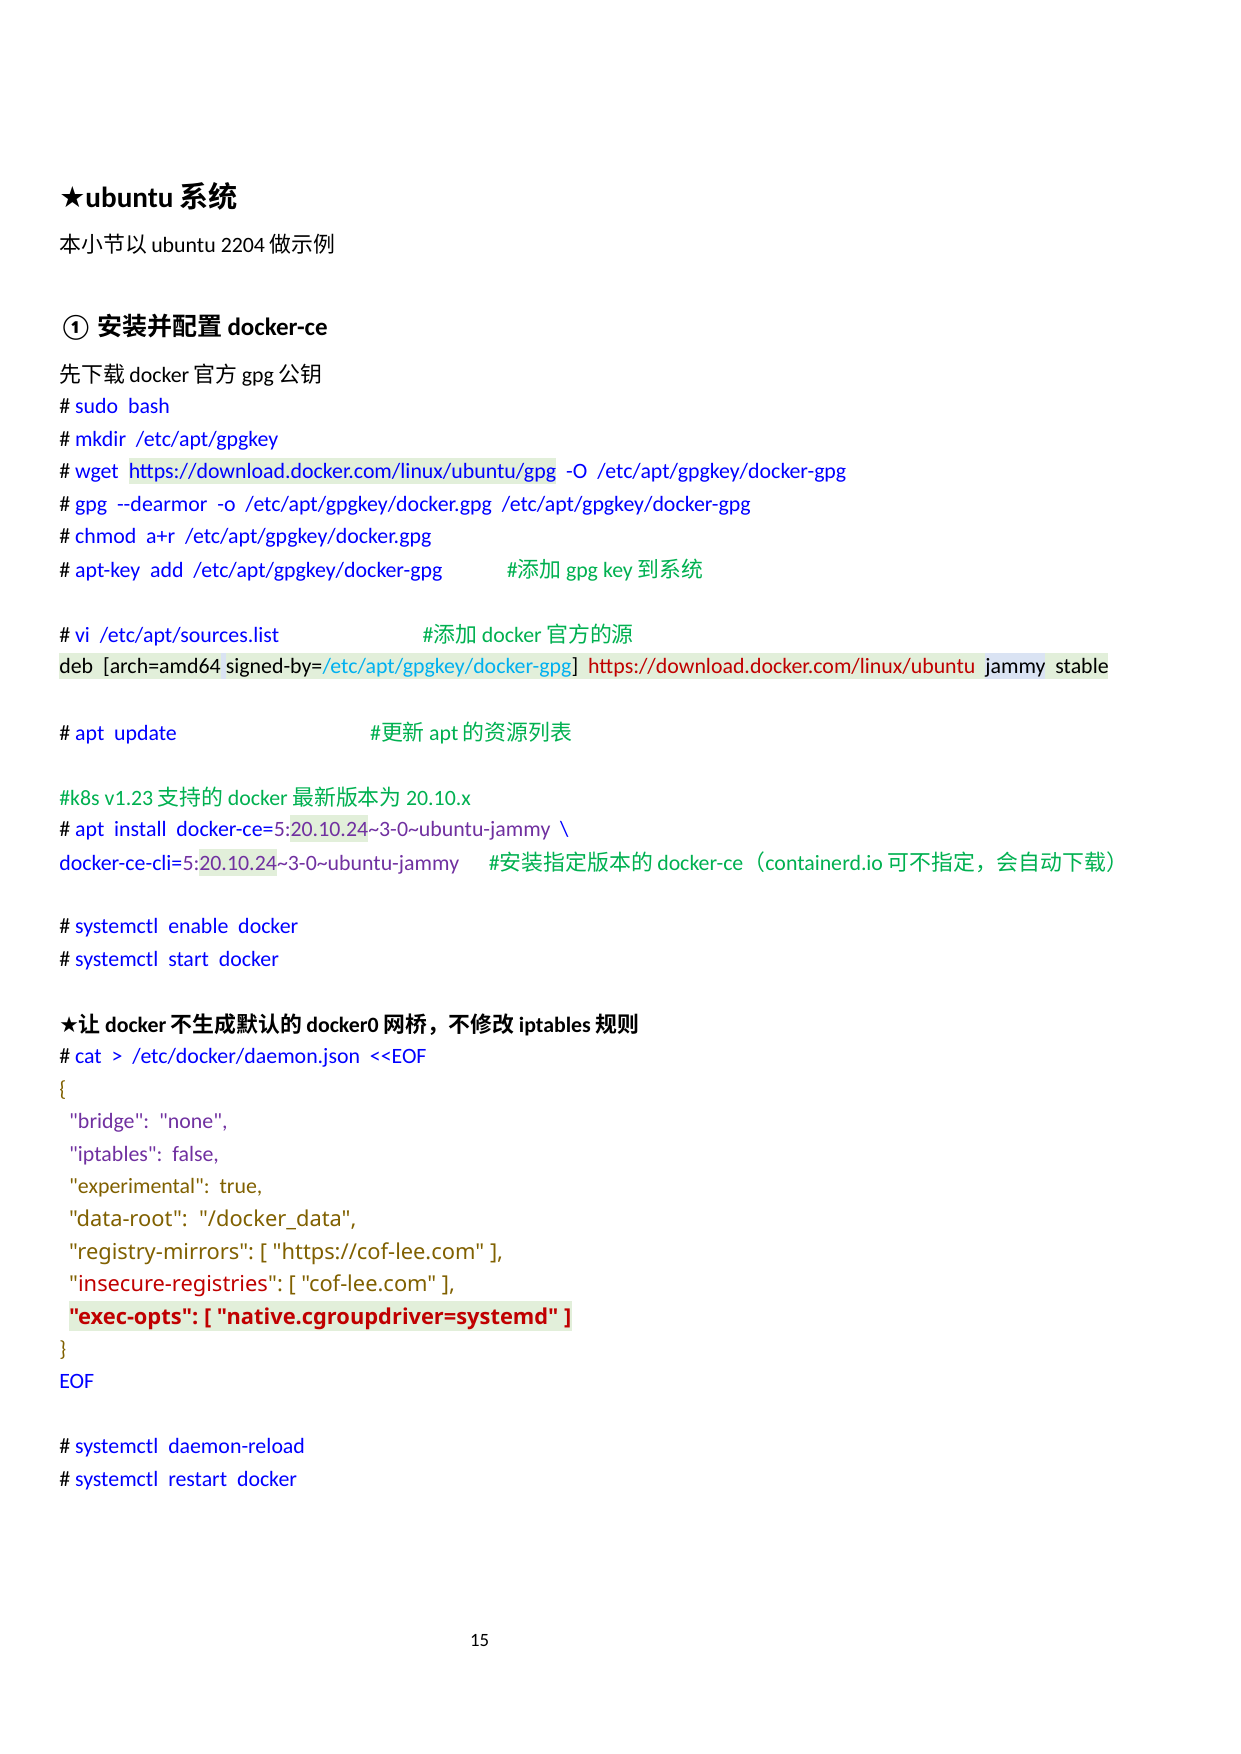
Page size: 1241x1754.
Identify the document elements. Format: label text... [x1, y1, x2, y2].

text # mkdir /etc/apt/gpgkey [59, 422, 1181, 454]
text # systemctl enable docker [59, 909, 1181, 942]
text "bridge": "none", [59, 1104, 1181, 1137]
text 本小节以ubuntu 2204做示例 [59, 227, 1181, 259]
text # chmod a+r /etc/apt/gpgkey/docker.gpg [59, 519, 1181, 552]
text deb [arch=amd64 signed-by=/etc/apt/gpgkey/docker-gpg] https://download.docker.com/linux/ubuntu jammy stable [59, 649, 1181, 682]
text # wget https://download.docker.com/linux/ubuntu/gpg -O /etc/apt/gpgkey/docker-gpg [59, 454, 1181, 487]
text 先下载docker官方gpg公钥 [59, 357, 1181, 389]
text # systemctl daemon-reload [59, 1429, 1181, 1462]
text #k8s v1.23支持的docker最新版本为20.10.x [59, 779, 1181, 812]
text # apt update #更新apt的资源列表 [59, 714, 1181, 747]
text docker-ce-cli=5:20.10.24~3-0~ubuntu-jammy #安装指定版本的docker-ce（containerd.io可不指定，会自动下载） [59, 844, 1181, 877]
text "insecure-registries": [ "cof-lee.com" ], [59, 1267, 1181, 1299]
text # systemctl start docker [59, 942, 1181, 974]
text ★ubuntu系统 [59, 162, 1181, 227]
text # sudo bash [59, 389, 1181, 422]
text } [59, 1332, 1181, 1364]
text # apt-key add /etc/apt/gpgkey/docker-gpg #添加gpg key到系统 [59, 552, 1181, 584]
text # gpg --dearmor -o /etc/apt/gpgkey/docker.gpg /etc/apt/gpgkey/docker-gpg [59, 487, 1181, 519]
text "iptables": false, [59, 1137, 1181, 1169]
text { [59, 1072, 1181, 1104]
text # vi /etc/apt/sources.list #添加docker官方的源 [59, 617, 1181, 649]
text ①安装并配置docker-ce [59, 292, 1181, 357]
text "exec-opts": [ "native.cgroupdriver=systemd" ] [59, 1299, 1181, 1332]
text ★让docker不生成默认的docker0网桥，不修改iptables规则 [59, 1007, 1181, 1039]
text # systemctl restart docker [59, 1462, 1181, 1494]
text "experimental": true, [59, 1169, 1181, 1202]
text # apt install docker-ce=5:20.10.24~3-0~ubuntu-jammy \ [59, 812, 1181, 844]
text # cat > /etc/docker/daemon.json <<EOF [59, 1039, 1181, 1072]
text "data-root": "/docker_data", [59, 1202, 1181, 1234]
text "registry-mirrors": [ "https://cof-lee.com" ], [59, 1234, 1181, 1267]
text EOF [59, 1364, 1181, 1397]
